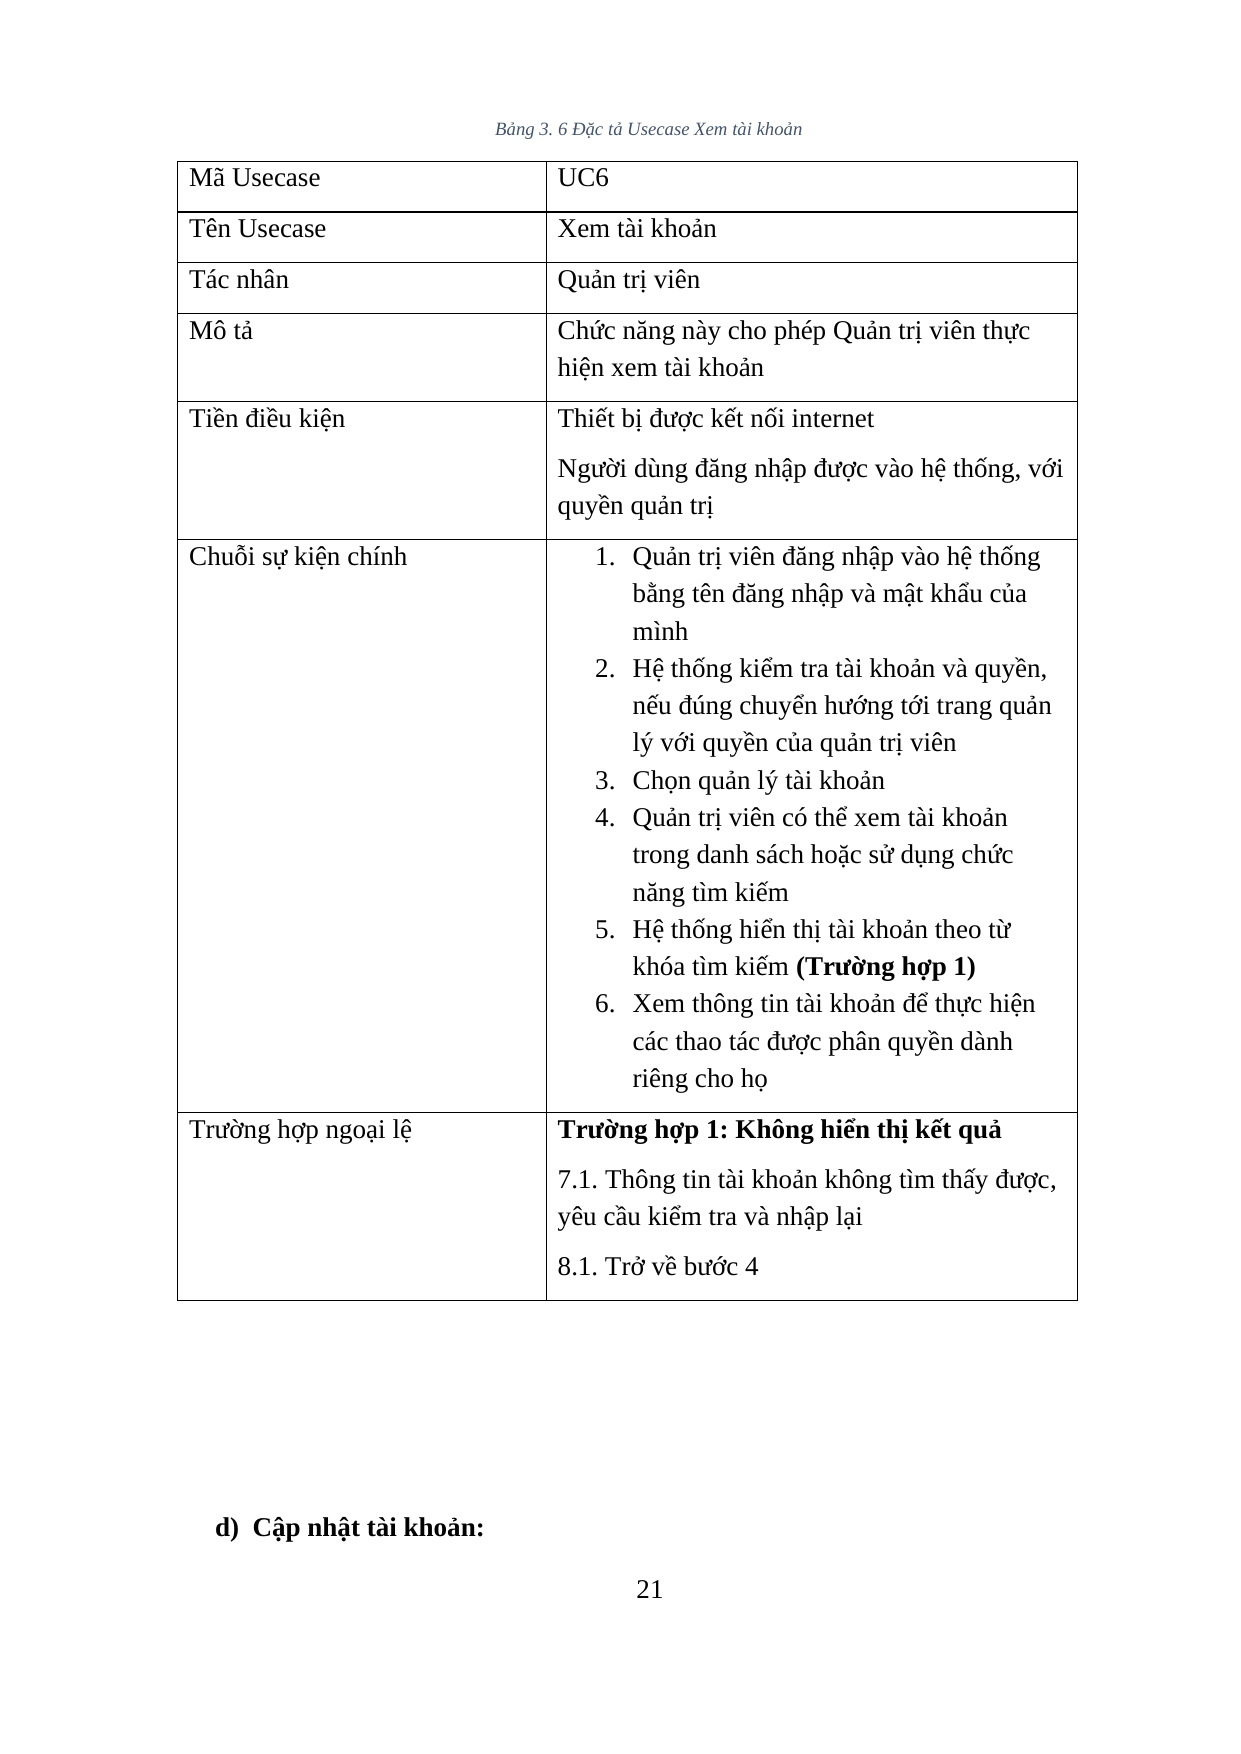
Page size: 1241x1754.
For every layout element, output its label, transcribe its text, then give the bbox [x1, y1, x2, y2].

table_cell Tác nhân [178, 263, 546, 313]
table_cell Thiết bị được kết nối internet Người dùng đăng nhập được vào hệ thống, với quyền quản trị [547, 402, 1077, 539]
table_cell Quản trị viên đăng nhập vào hệ thống bằng tên đăng nhập và mật khẩu của mình Hệ thống kiểm tra tài khoản và quyền, nếu đúng chuyển hướng tới trang quản lý với quyền của quản trị viên Chọn quản lý tài khoản Quản trị viên có thể xem tài khoản trong danh sách hoặc sử dụng chức năng tìm kiếm Hệ thống hiển thị tài khoản theo từ khóa tìm kiếm (Trường hợp 1) Xem thông tin tài khoản để thực hiện các thao tác được phân quyền dành riêng cho họ [547, 540, 1077, 1112]
table_cell Trường hợp ngoại lệ [178, 1113, 546, 1300]
table_cell Quản trị viên [547, 263, 1077, 313]
table_cell Trường hợp 1: Không hiển thị kết quả 7.1. Thông tin tài khoản không tìm thấy được, yêu cầu kiểm tra và nhập lại 8.1. Trở về bước 4 [547, 1113, 1077, 1300]
table_cell Chức năng này cho phép Quản trị viên thực hiện xem tài khoản [547, 314, 1077, 401]
table_header Mã Usecase [178, 162, 546, 211]
table_cell Mô tả [178, 314, 546, 401]
table_cell Chuỗi sự kiện chính [178, 540, 546, 1112]
table_cell Tiền điều kiện [178, 402, 546, 539]
list Cập nhật tài khoản: [215, 1511, 1122, 1542]
table_cell Tên Usecase [178, 213, 546, 262]
table_cell Xem tài khoản [547, 213, 1077, 262]
table_header UC6 [547, 162, 1077, 211]
text Bảng 3. 6 Đặc tả Usecase Xem tài khoản [177, 118, 1122, 140]
